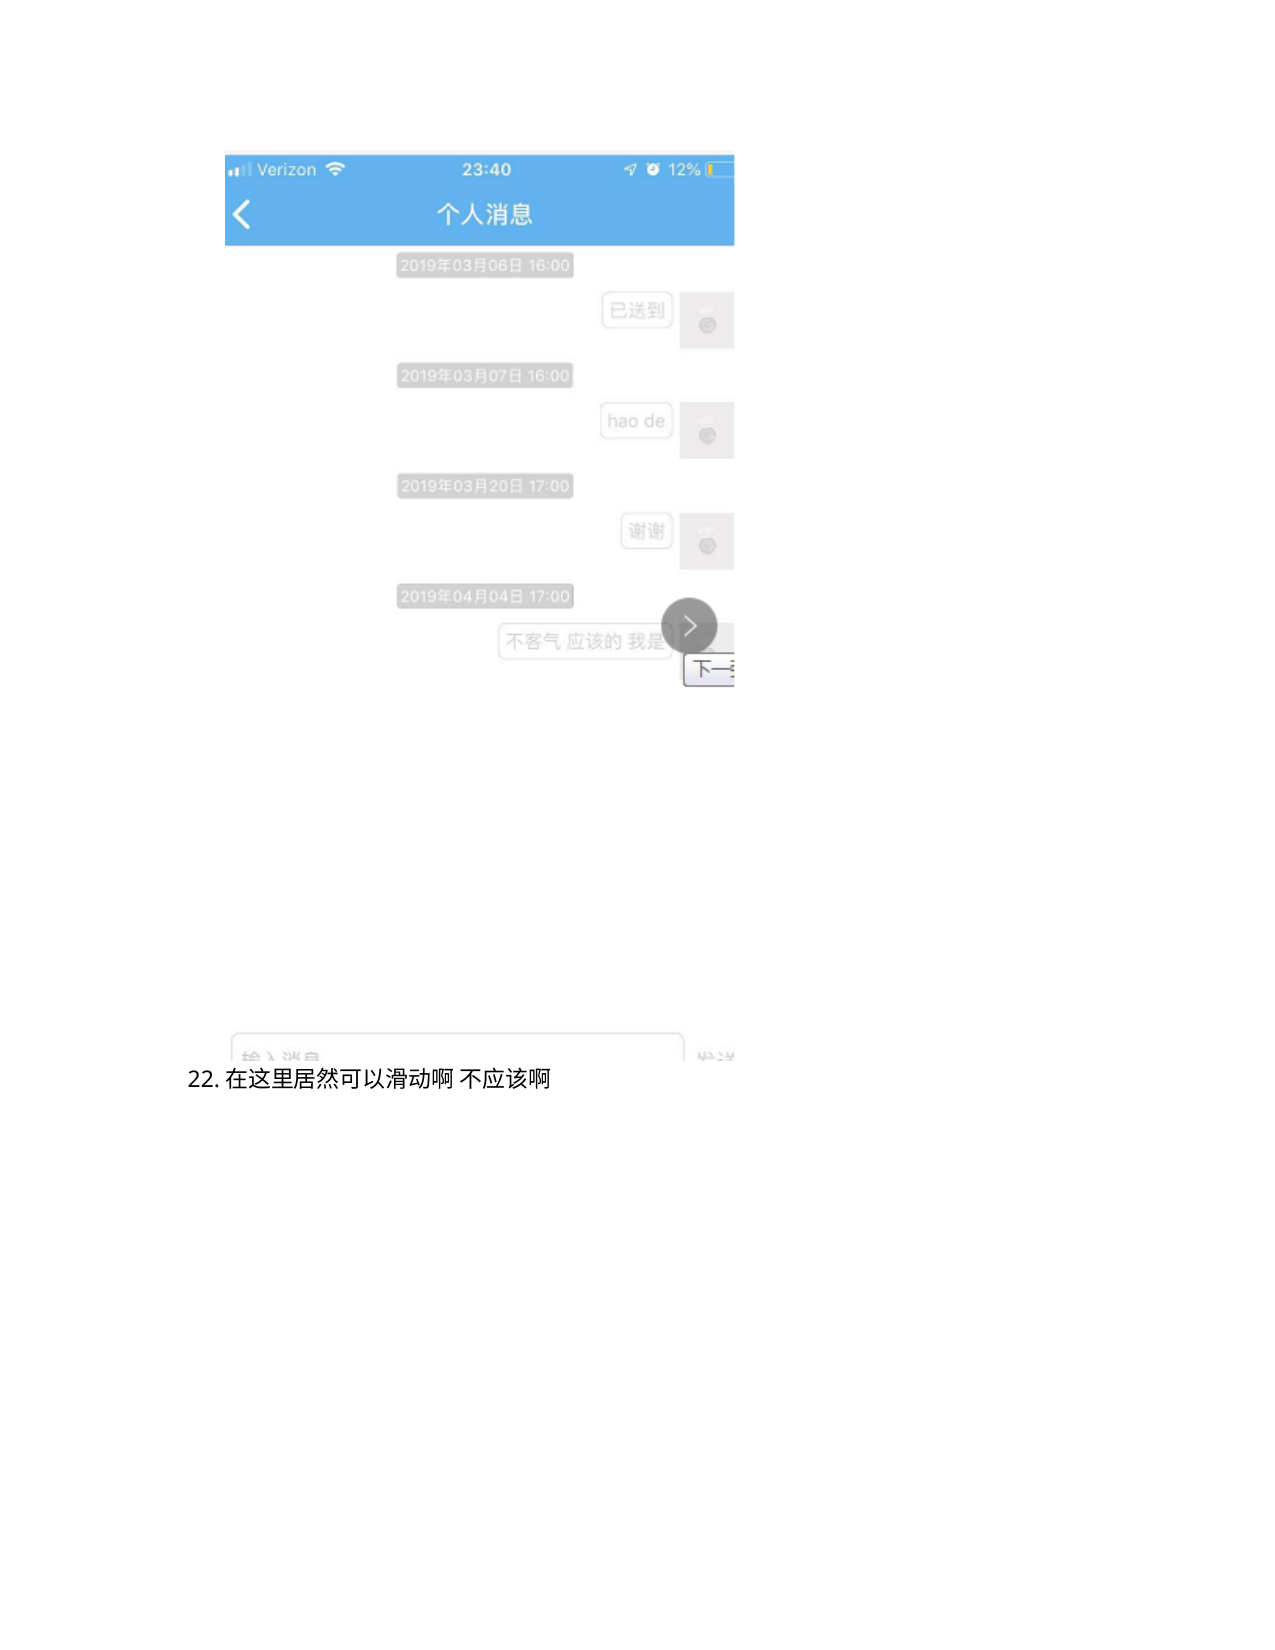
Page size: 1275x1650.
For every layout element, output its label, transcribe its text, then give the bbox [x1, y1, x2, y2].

picture [225, 150, 735, 1061]
list 在这里居然可以滑动啊 不应该啊 [187, 1061, 1125, 1094]
